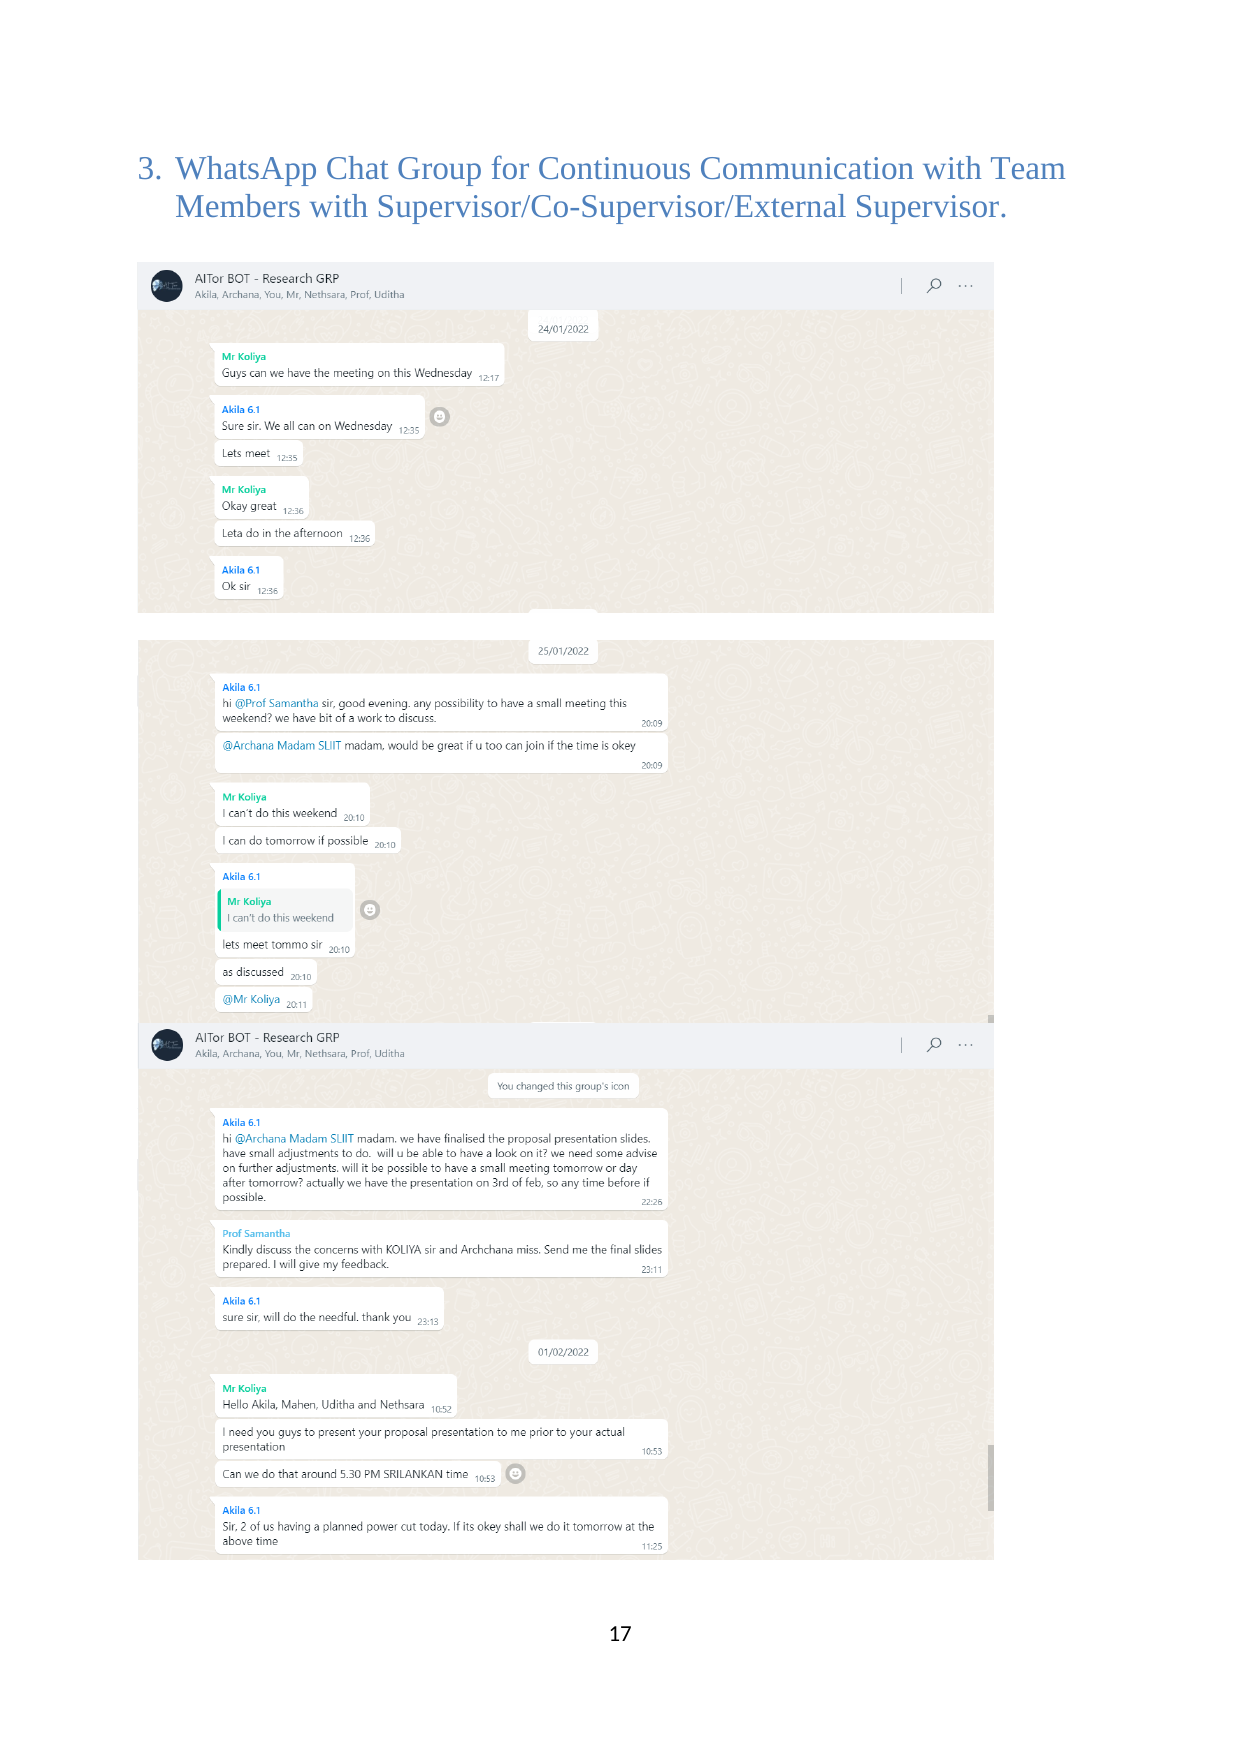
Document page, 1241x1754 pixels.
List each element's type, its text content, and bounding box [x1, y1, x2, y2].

picture [137, 262, 994, 613]
picture [137, 640, 994, 1560]
subtitle WhatsApp Chat Group for Continuous Communication with Team Members with Supervisor/Co-Supervisor/External Supervisor. [137, 148, 1109, 224]
